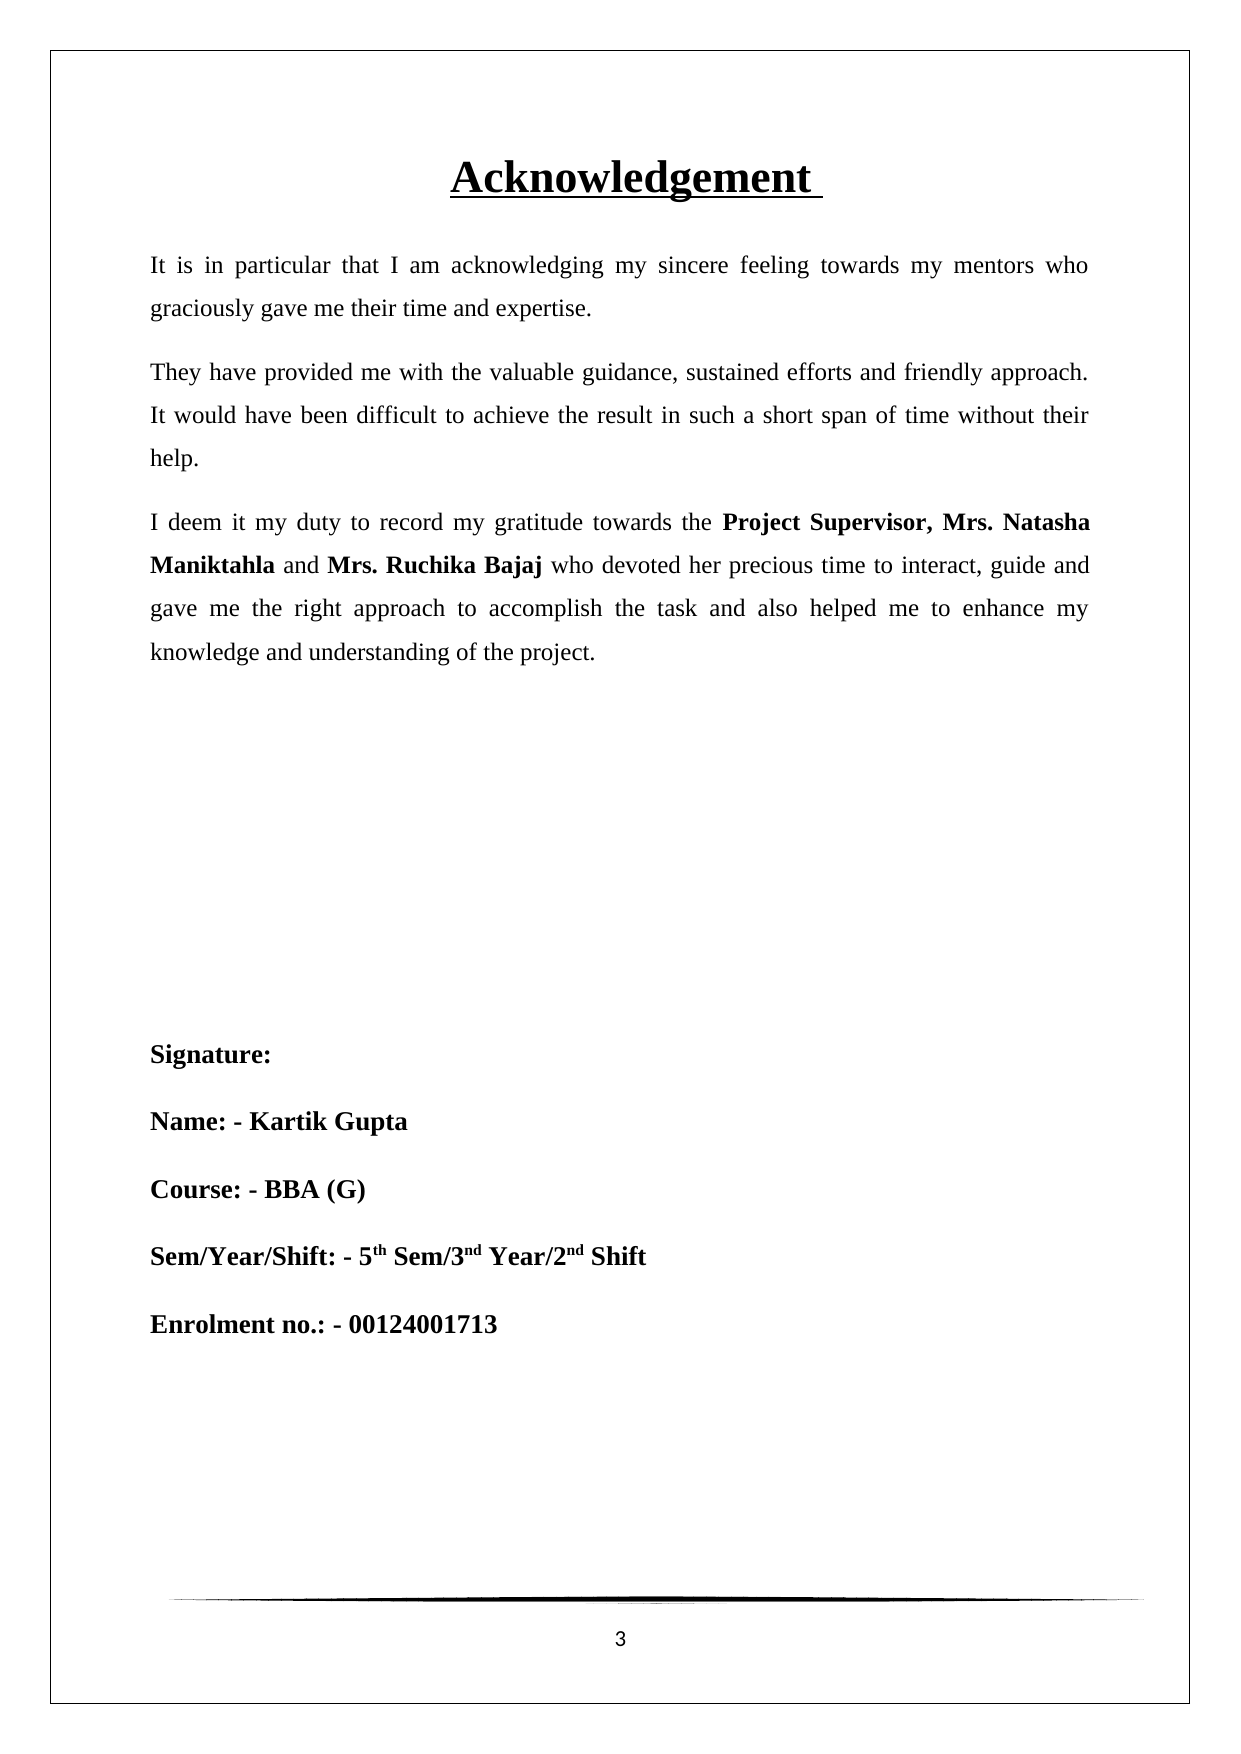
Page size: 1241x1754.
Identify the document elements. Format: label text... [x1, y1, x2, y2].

text They have provided me with the valuable guidance, sustained efforts and friendly approach. It would have been difficult to achieve the result in such a short span of time without their help. [150, 357, 1090, 472]
text I deem it my duty to record my gratitude towards the Project Supervisor, Mrs. Natasha Maniktahla and Mrs. Ruchika Bajaj who devoted her precious time to interact, guide and gave me the right approach to accomplish the task and also helped me to enhance my knowledge and understanding of the project. [150, 507, 1090, 665]
text Signature: [150, 1038, 1090, 1069]
picture [168, 1596, 1144, 1604]
text Sem/Year/Shift: - 5th Sem/3nd Year/2nd Shift [150, 1241, 1090, 1272]
text Course: - BBA (G) [150, 1173, 1090, 1204]
text Name: - Kartik Gupta [150, 1106, 1090, 1137]
text It is in particular that I am acknowledging my sincere feeling towards my mentors who graciously gave me their time and expertise. [150, 250, 1090, 322]
text Acknowledgement [450, 150, 1090, 203]
text Enrolment no.: - 00124001713 [150, 1308, 1090, 1339]
